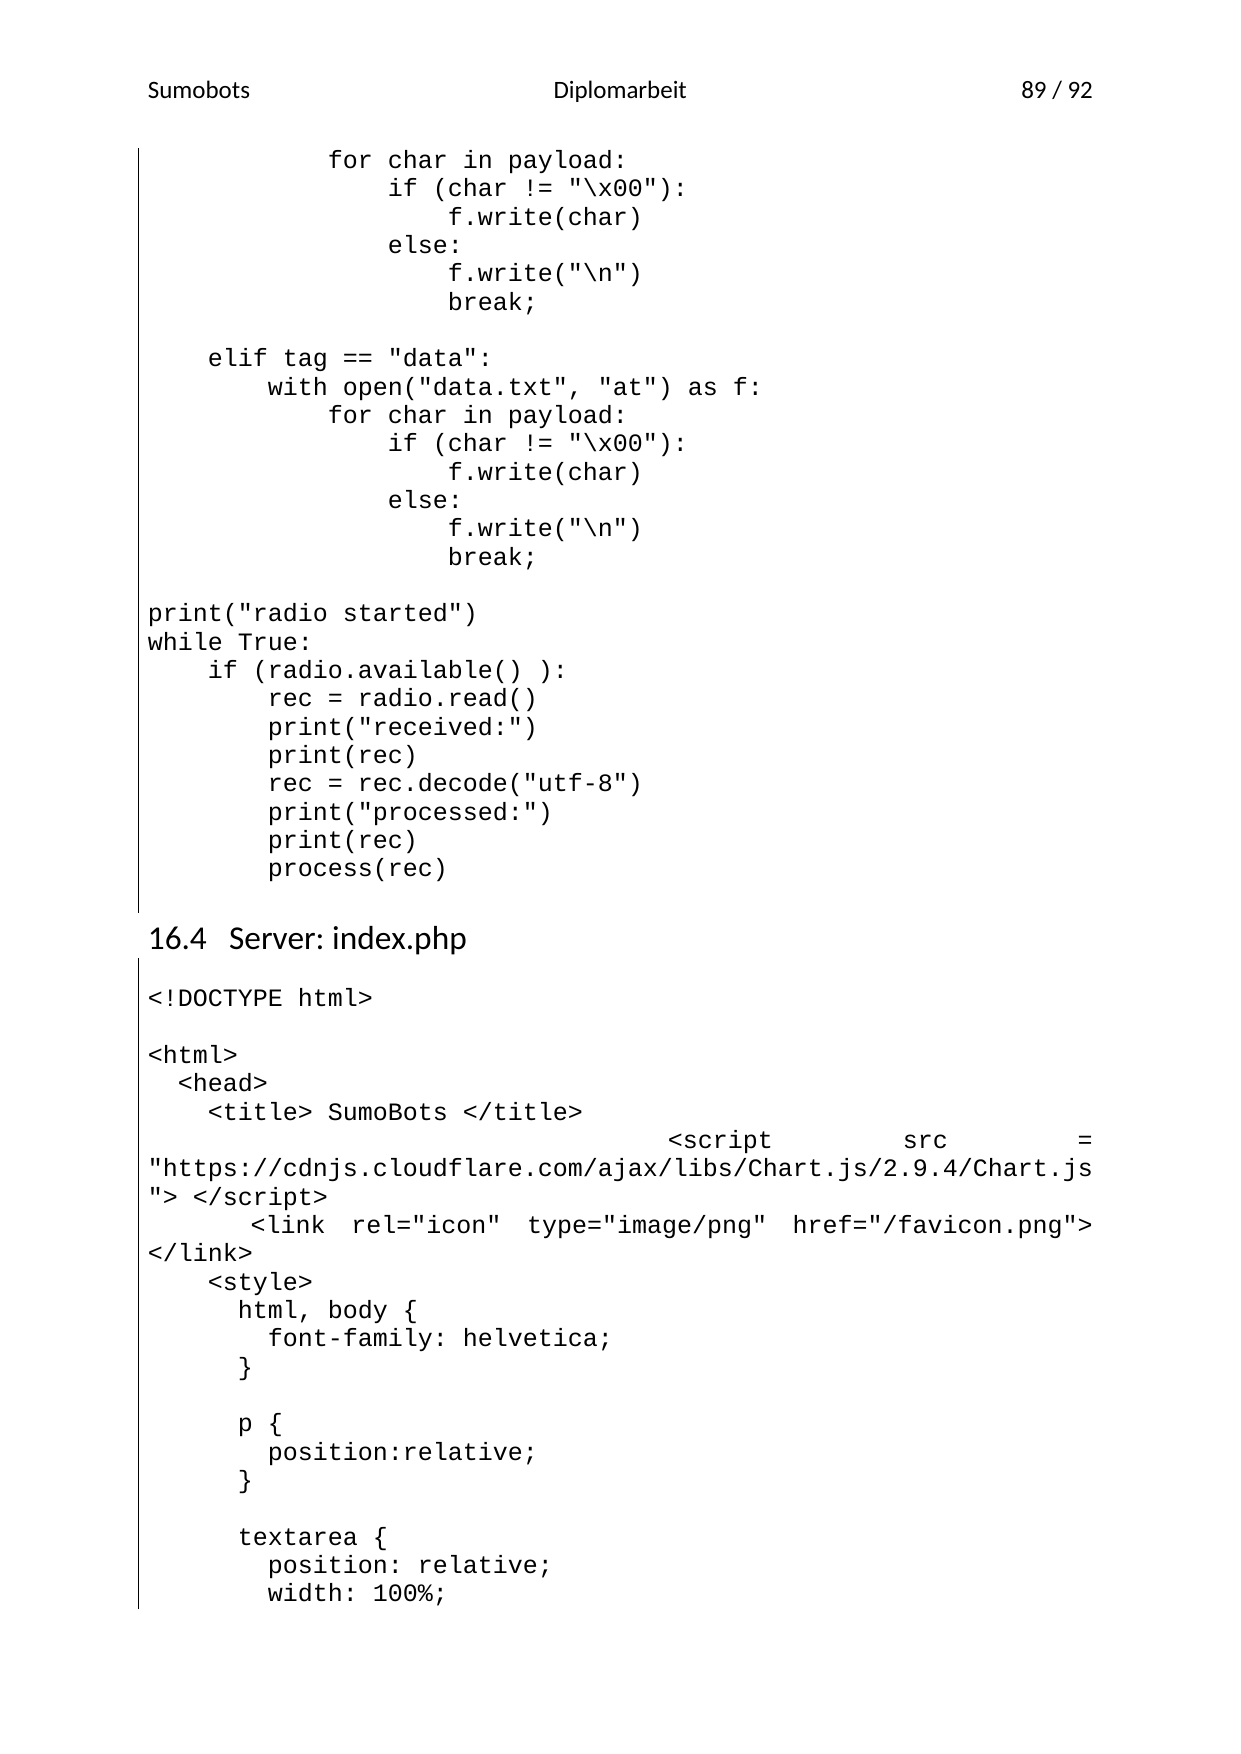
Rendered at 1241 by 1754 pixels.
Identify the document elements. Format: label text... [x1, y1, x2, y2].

text print("radio started") [148, 601, 1093, 629]
subtitle Server: index.php [148, 917, 1093, 957]
text else: [148, 488, 1093, 516]
text if (char != "\x00"): [148, 176, 1093, 204]
text print(rec) [148, 743, 1093, 771]
text f.write("\n") [148, 261, 1093, 289]
text textarea { [148, 1524, 1093, 1552]
text <style> [148, 1269, 1093, 1297]
text for char in payload: [148, 403, 1093, 431]
text else: [148, 233, 1093, 261]
text <!DOCTYPE html> [148, 986, 1093, 1014]
text if (char != "\x00"): [148, 431, 1093, 459]
text f.write("\n") [148, 516, 1093, 544]
text print(rec) [148, 828, 1093, 856]
text break; [148, 289, 1093, 318]
text while True: [148, 629, 1093, 658]
text print("processed:") [148, 799, 1093, 828]
text font-family: helvetica; [148, 1326, 1093, 1354]
text width: 100%; [148, 1581, 1093, 1609]
text position:relative; [148, 1439, 1093, 1467]
text f.write(char) [148, 204, 1093, 233]
text p { [148, 1411, 1093, 1439]
text elif tag == "data": [148, 346, 1093, 374]
text rec = rec.decode("utf-8") [148, 771, 1093, 799]
text print("received:") [148, 714, 1093, 743]
text if (radio.available() ): [148, 658, 1093, 686]
text <title> SumoBots </title> [148, 1099, 1093, 1127]
text for char in payload: [148, 148, 1093, 176]
text f.write(char) [148, 459, 1093, 488]
text html, body { [148, 1297, 1093, 1326]
text } [148, 1467, 1093, 1496]
text break; [148, 544, 1093, 573]
text <head> [148, 1071, 1093, 1099]
text <html> [148, 1042, 1093, 1071]
text } [148, 1354, 1093, 1382]
text position: relative; [148, 1552, 1093, 1581]
text rec = radio.read() [148, 686, 1093, 714]
text process(rec) [148, 856, 1093, 884]
text <script src = "https://cdnjs.cloudflare.com/ajax/libs/Chart.js/2.9.4/Chart.js"> </script> [148, 1127, 1093, 1212]
text <link rel="icon" type="image/png" href="/favicon.png"> </link> [148, 1212, 1093, 1269]
text with open("data.txt", "at") as f: [148, 374, 1093, 403]
